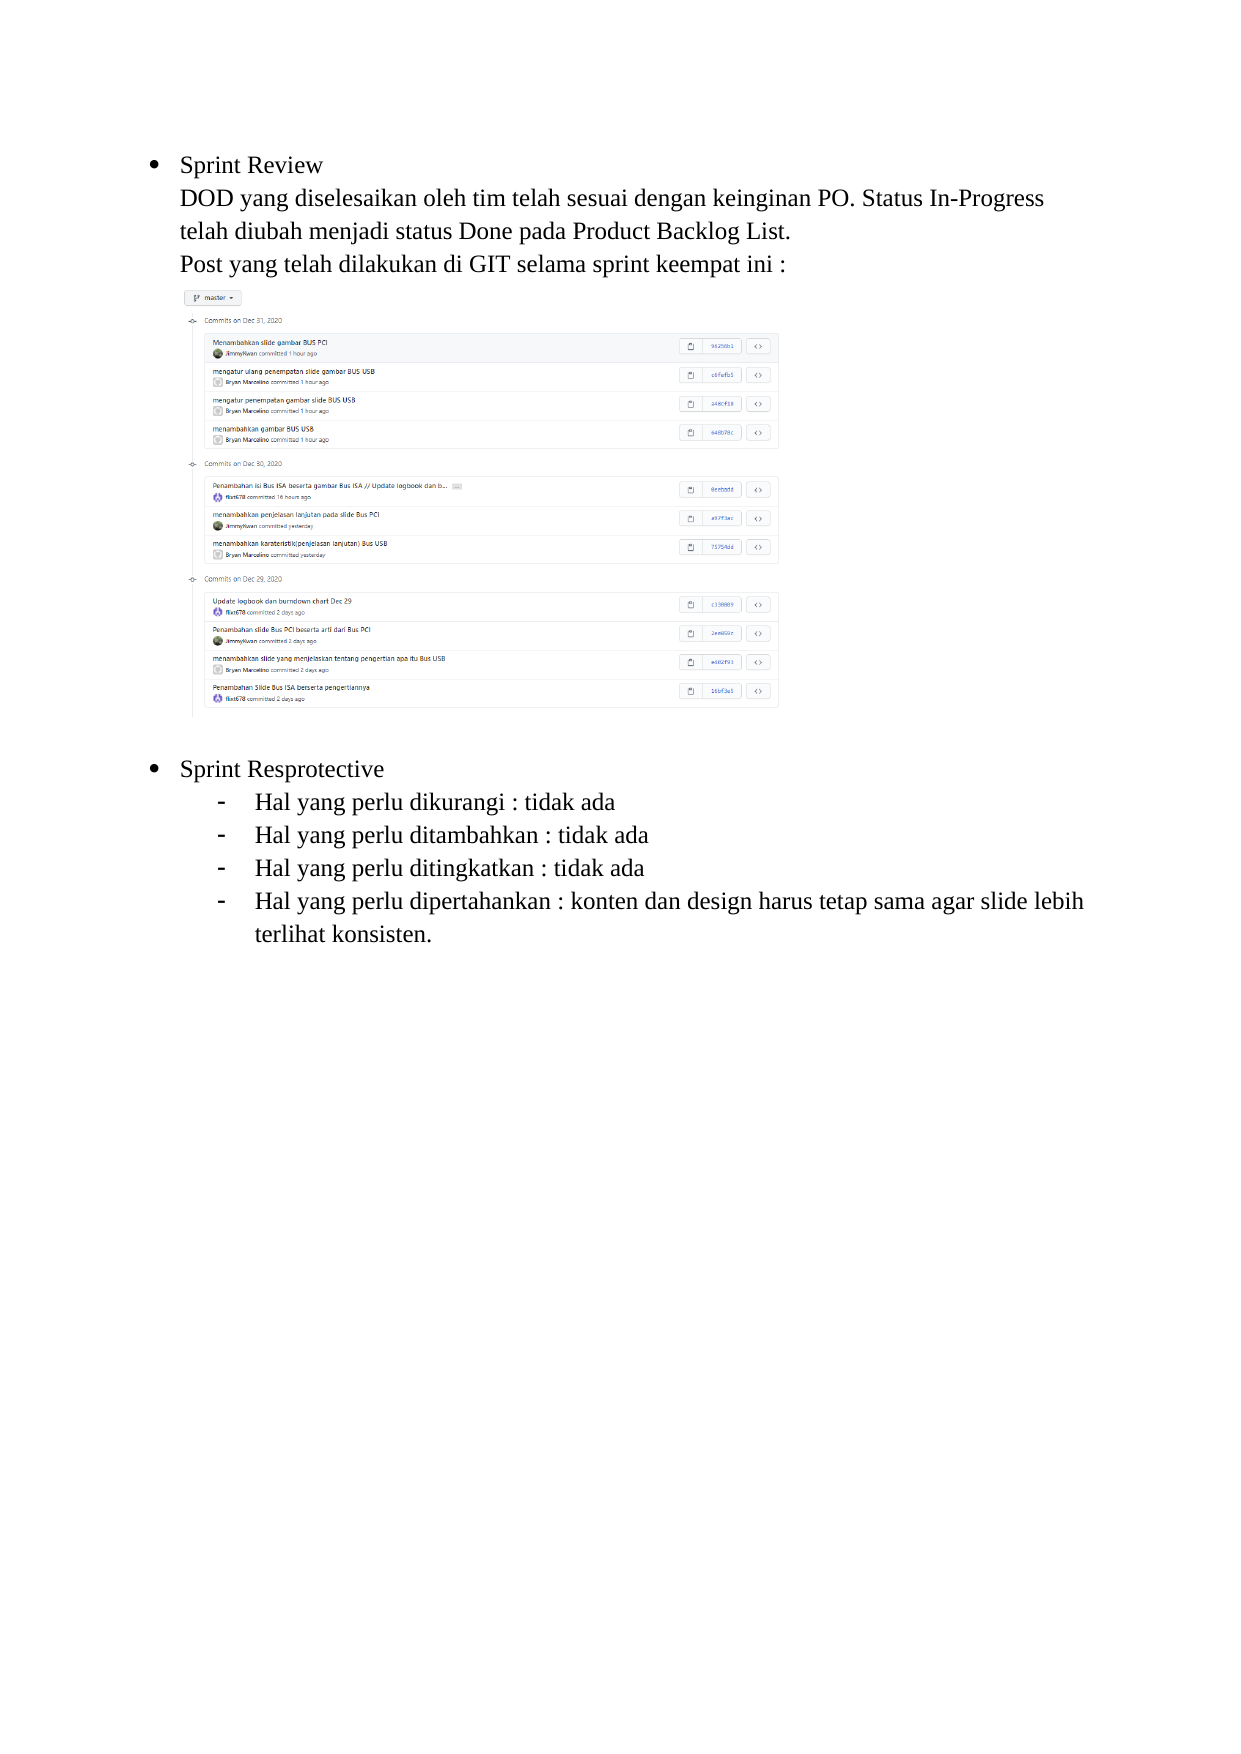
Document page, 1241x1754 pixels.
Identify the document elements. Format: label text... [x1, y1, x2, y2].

list Hal yang perlu dikurangi : tidak ada [217, 787, 1090, 815]
picture [179, 282, 794, 717]
list Hal yang perlu ditingkatkan : tidak ada [217, 853, 1090, 881]
list DOD yang diselesaikan oleh tim telah sesuai dengan keinginan PO. Status In-Progress telah diubah menjadi status Done pada Product Backlog List. [179, 183, 1090, 245]
list Post yang telah dilakukan di GIT selama sprint keempat ini : [179, 249, 1090, 278]
list Sprint Resprotective [150, 754, 1090, 782]
list Hal yang perlu dipertahankan : konten dan design harus tetap sama agar slide lebih terlihat konsisten. [217, 886, 1090, 947]
list Hal yang perlu ditambahkan : tidak ada [217, 820, 1090, 848]
list Sprint Review [150, 150, 1090, 179]
